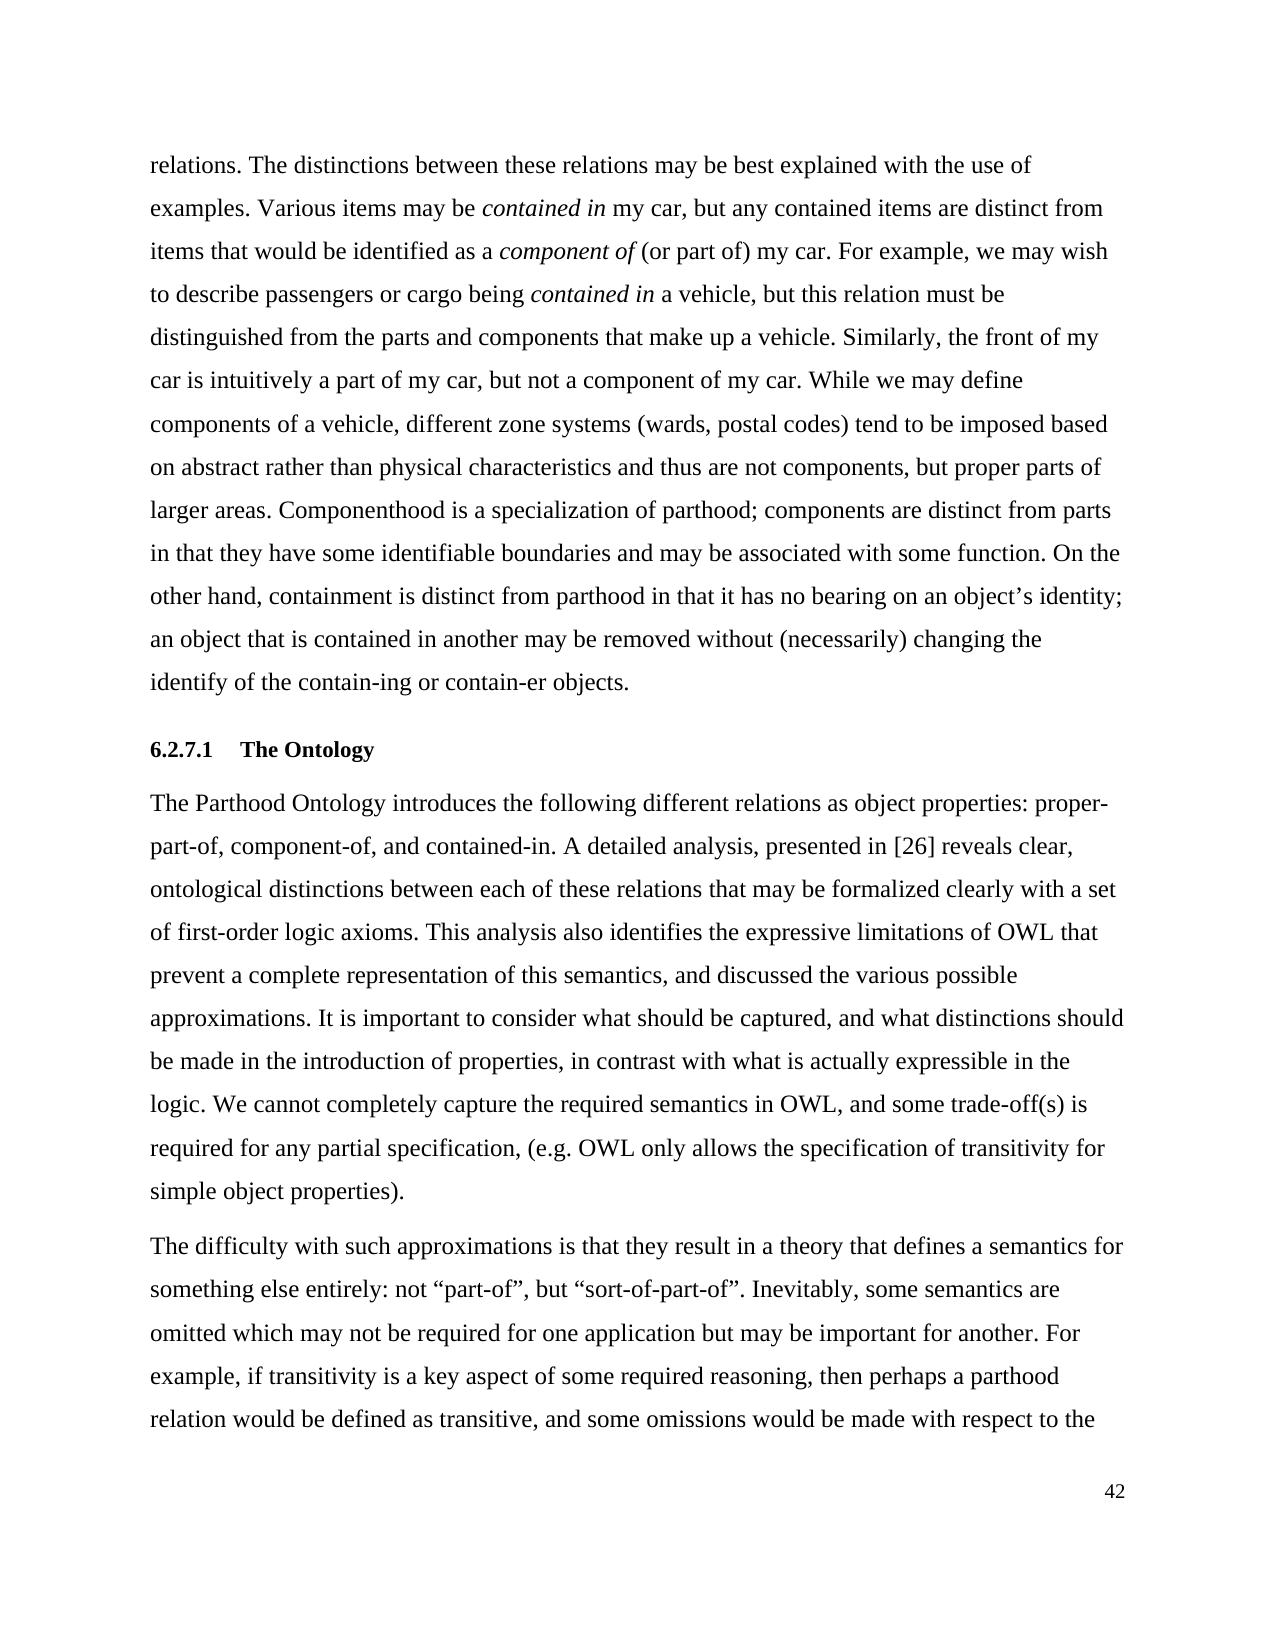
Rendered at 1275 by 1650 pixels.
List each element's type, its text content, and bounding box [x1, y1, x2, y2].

text The Parthood Ontology introduces the following different relations as object properties: proper-part-of, component-of, and contained-in. A detailed analysis, presented in [26] reveals clear, ontological distinctions between each of these relations that may be formalized clearly with a set of first-order logic axioms. This analysis also identifies the expressive limitations of OWL that prevent a complete representation of this semantics, and discussed the various possible approximations. It is important to consider what should be captured, and what distinctions should be made in the introduction of properties, in contrast with what is actually expressible in the logic. We cannot completely capture the required semantics in OWL, and some trade-off(s) is required for any partial specification, (e.g. OWL only allows the specification of transitivity for simple object properties). [150, 788, 1125, 1204]
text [150, 150, 1125, 696]
subtitle The Ontology [150, 736, 1125, 762]
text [150, 1231, 1125, 1433]
